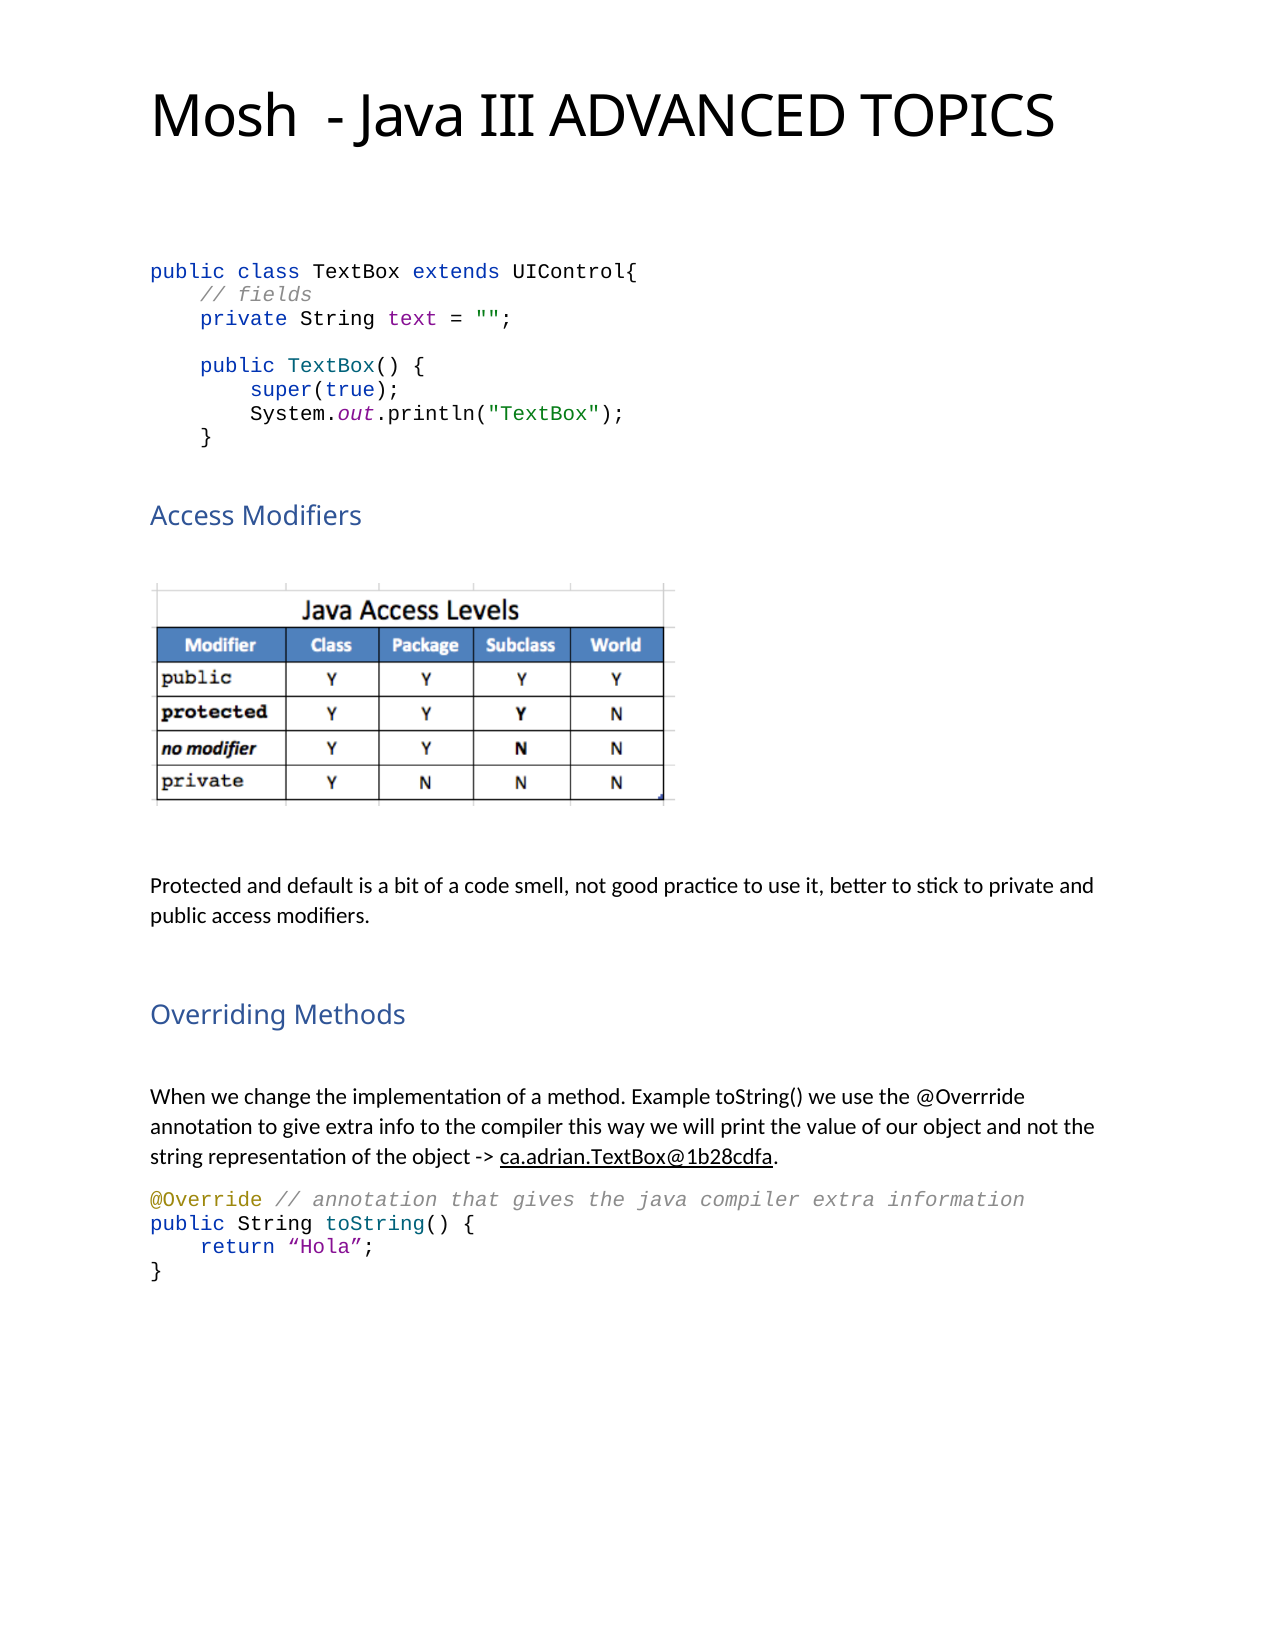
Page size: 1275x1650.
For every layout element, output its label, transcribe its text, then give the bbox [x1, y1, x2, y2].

text Protected and default is a bit of a code smell, not good practice to use it, better to stick to private and public access modifiers. [150, 871, 1125, 929]
picture [150, 583, 676, 806]
text public class TextBox extends UIControl{ // fields private String text = ""; public TextBox() { super(true); System.out.println("TextBox"); } [150, 261, 1125, 450]
text When we change the implementation of a method. Example toString() we use the @Overrride annotation to give extra info to the compiler this way we will print the value of our object and not the string representation of the object -> ca.adrian.TextBox@1b28cdfa. [150, 1082, 1125, 1170]
text @Override // annotation that gives the java compiler extra information public String toString() { return “Hola”; } [150, 1189, 1125, 1284]
subtitle Access Modifiers [150, 497, 1125, 534]
subtitle Overriding Methods [150, 995, 1125, 1032]
